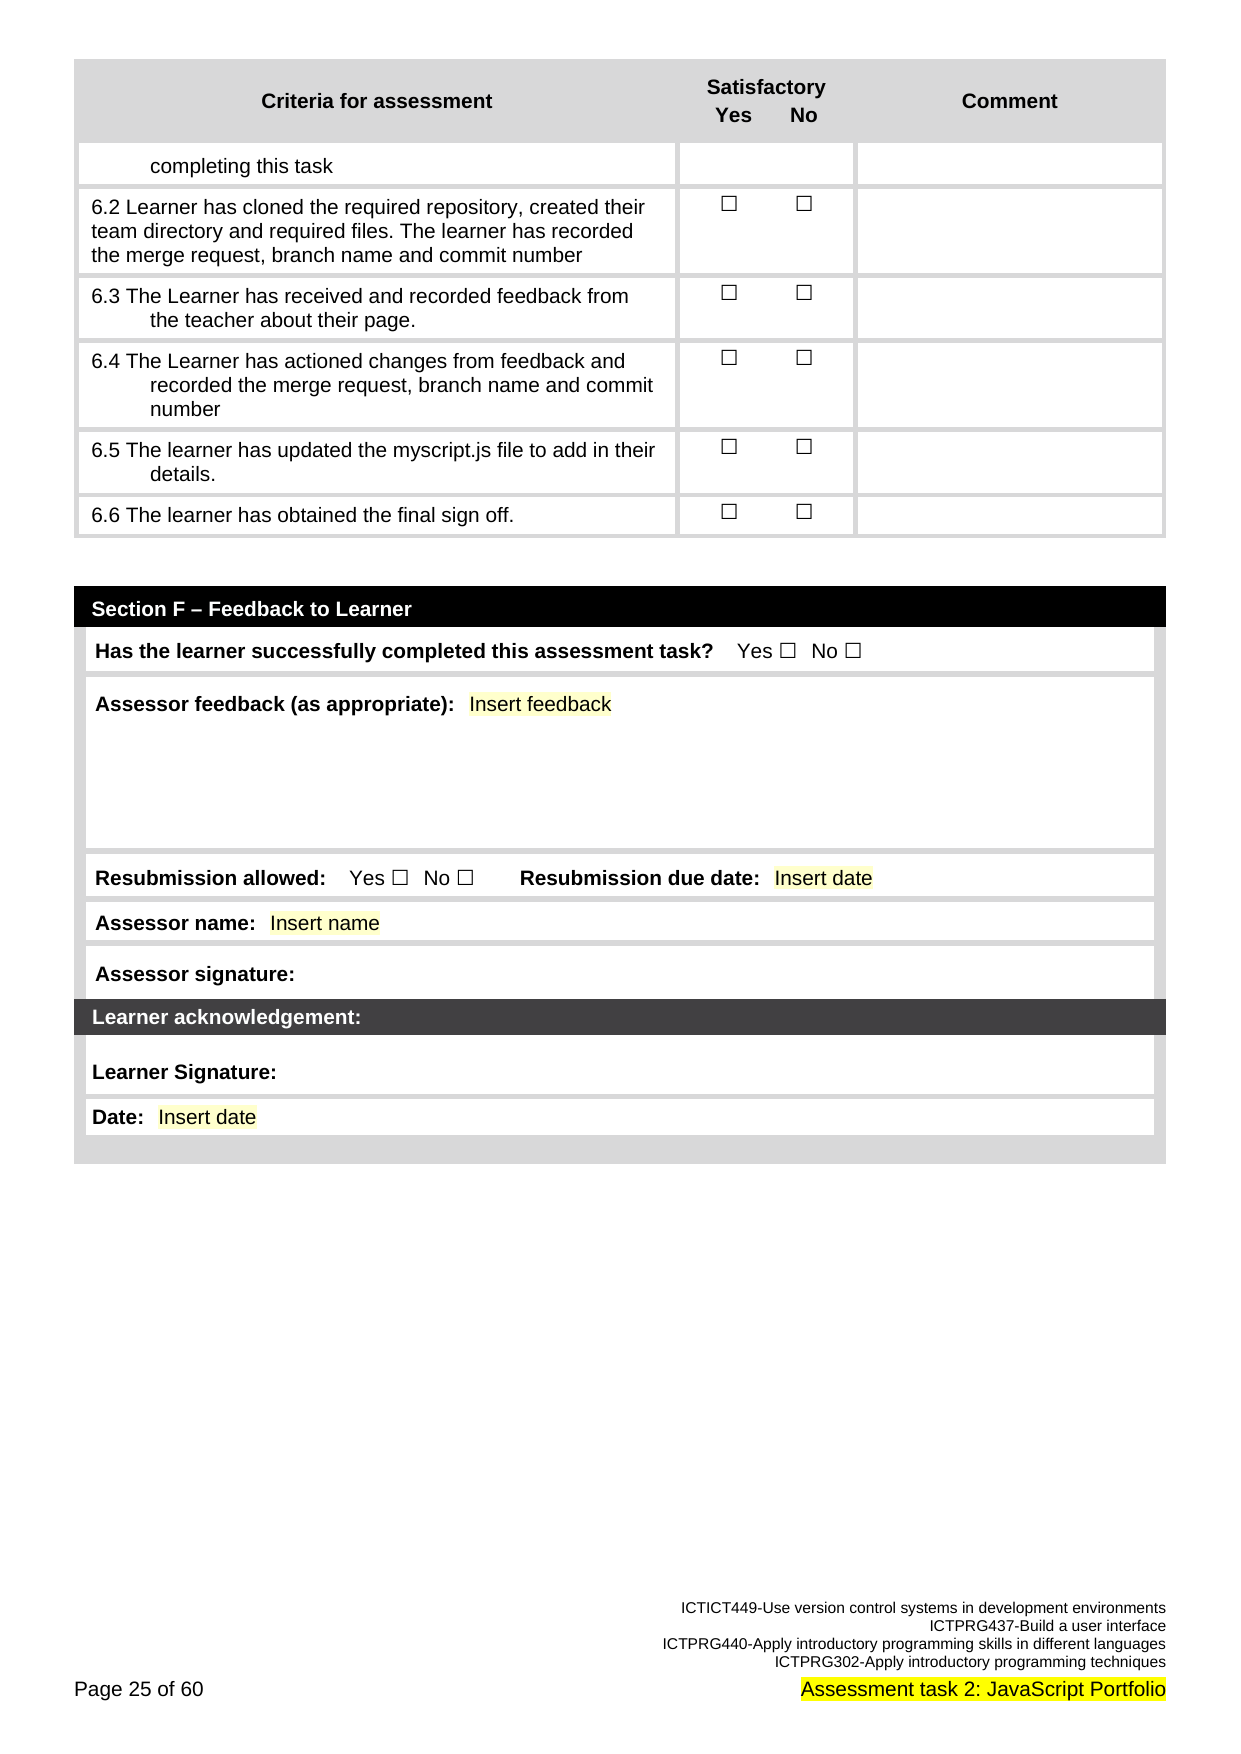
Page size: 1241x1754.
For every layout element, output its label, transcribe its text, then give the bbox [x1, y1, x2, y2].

table_cell 6.4 The Learner has actioned changes from feedback and recorded the merge request, branch name and commit number [79, 343, 675, 427]
table_cell 6.5 The learner has updated the myscript.js file to add in their details. [79, 432, 675, 492]
table_cell Assessor signature: [86, 946, 1154, 999]
table_cell 6.3 The Learner has received and recorded feedback from the teacher about their page. [79, 278, 675, 338]
table_cell Learner Signature: [86, 1035, 1154, 1094]
table_cell [858, 432, 1162, 492]
table_cell [680, 432, 853, 492]
table_header Section F – Feedback to Learner [86, 591, 1154, 627]
table_cell [858, 189, 1162, 273]
table_cell [858, 278, 1162, 338]
table_cell Assessor feedback (as appropriate): [86, 677, 1154, 848]
table_cell [680, 343, 853, 427]
table_cell 6.2 Learner has cloned the required repository, created their team directory and required files. The learner has recorded the merge request, branch name and commit number [79, 189, 675, 273]
table_cell [680, 143, 853, 184]
table_cell [858, 143, 1162, 184]
table_cell [680, 278, 853, 338]
table_cell Learner acknowledgement: [86, 999, 1154, 1035]
table_header Satisfactory Yes No [680, 59, 853, 143]
table_cell Resubmission allowed: Yes No Resubmission due date: [86, 854, 1154, 896]
table_header Comment [858, 59, 1162, 143]
table_cell [858, 343, 1162, 427]
table_cell [680, 189, 853, 273]
table_cell Date: [86, 1099, 1154, 1135]
table_header Criteria for assessment [79, 59, 675, 143]
table_cell Assessor name: [86, 902, 1154, 940]
table_cell Has the learner successfully completed this assessment task? Yes No [86, 627, 1154, 671]
table_cell 6.6 The learner has obtained the final sign off. [79, 497, 675, 533]
table_cell [858, 497, 1162, 533]
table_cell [79, 143, 675, 184]
table_cell [680, 497, 853, 533]
table_cell [86, 1135, 1154, 1164]
